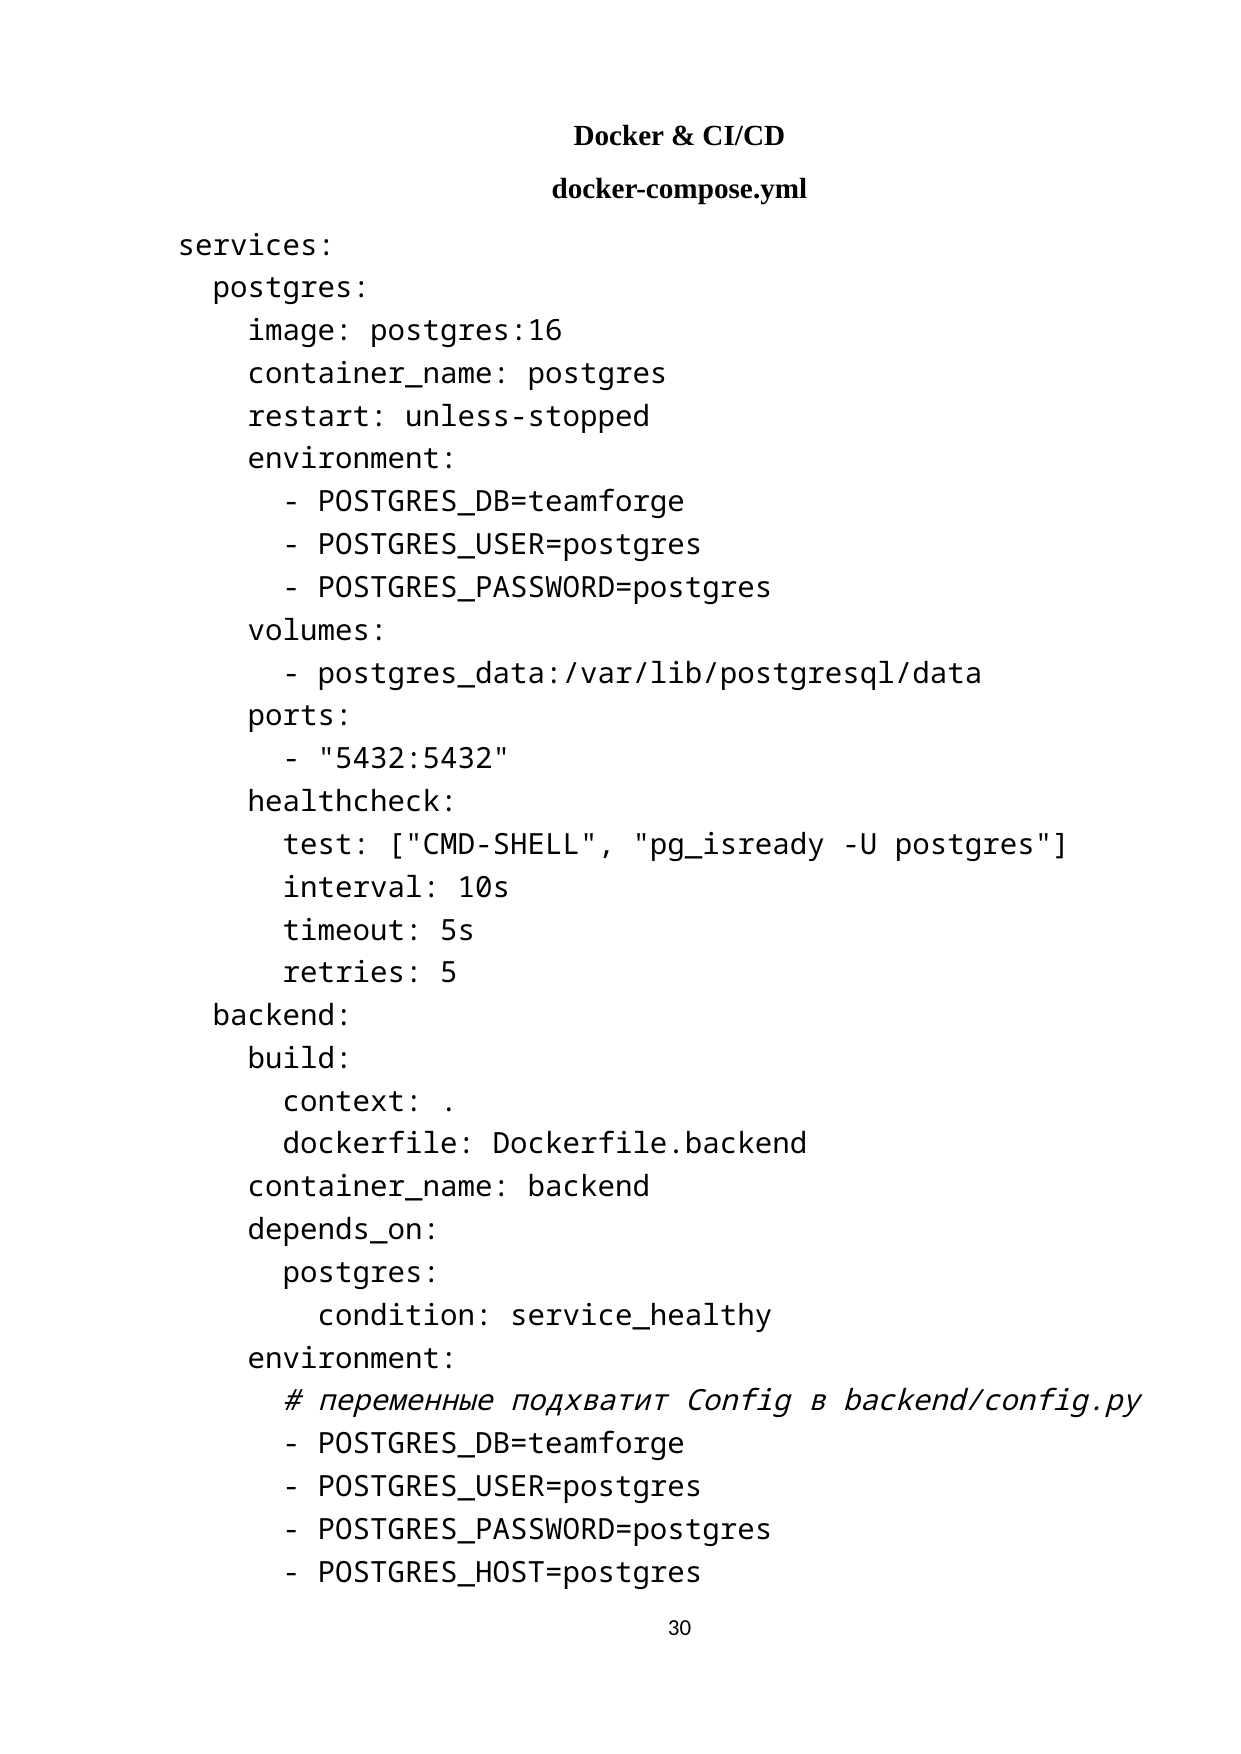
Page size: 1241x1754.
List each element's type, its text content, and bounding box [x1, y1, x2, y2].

text docker-compose.yml [177, 171, 1181, 204]
text Docker & CI/CD [177, 118, 1181, 152]
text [177, 224, 1181, 1591]
